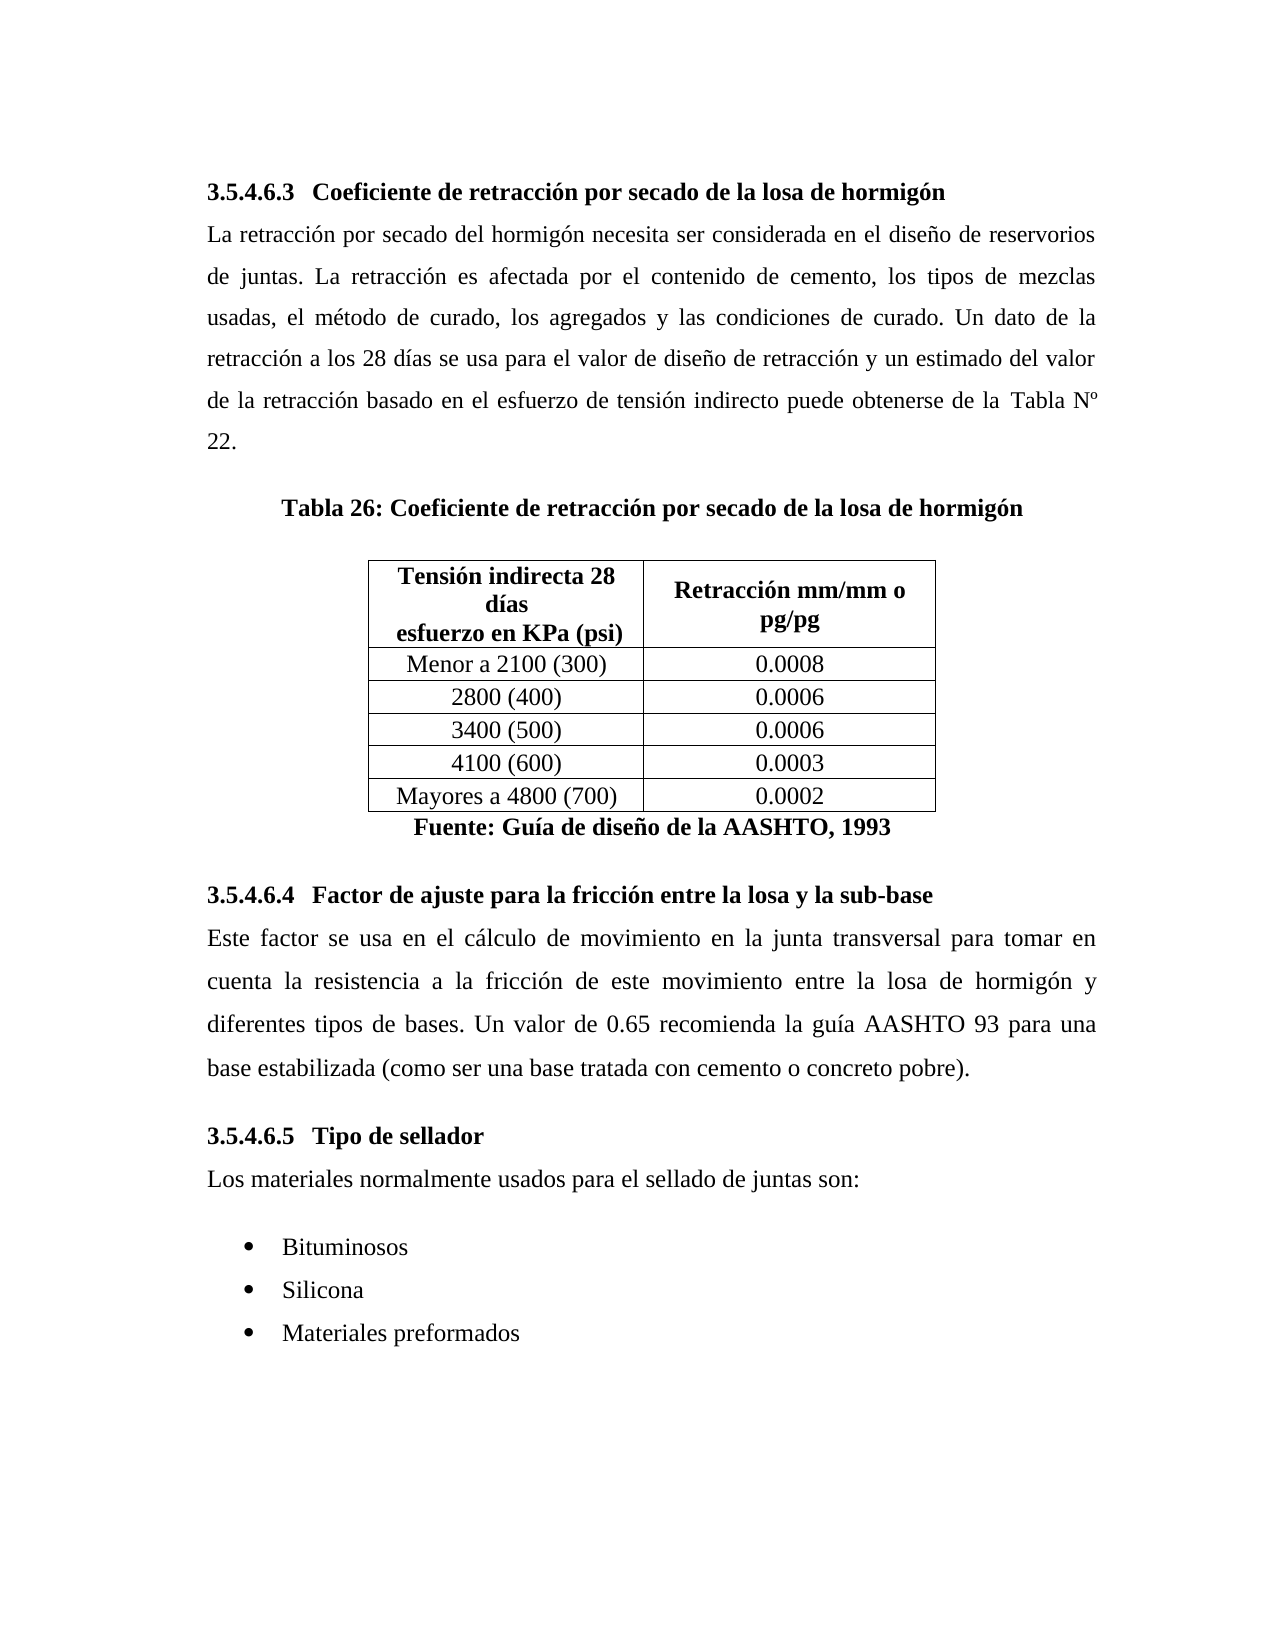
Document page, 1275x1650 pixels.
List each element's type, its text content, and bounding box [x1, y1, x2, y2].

text La retracción por secado del hormigón necesita ser considerada en el diseño de reservorios de juntas. La retracción es afectada por el contenido de cemento, los tipos de mezclas usadas, el método de curado, los agregados y las condiciones de curado. Un dato de la retracción a los 28 días se usa para el valor de diseño de retracción y un estimado del valor de la retracción basado en el esfuerzo de tensión indirecto puede obtenerse de la Tabla Nº 22. [207, 220, 1098, 455]
text Este factor se usa en el cálculo de movimiento en la junta transversal para tomar en cuenta la resistencia a la fricción de este movimiento entre la losa de hormigón y diferentes tipos de bases. Un valor de 0.65 recomienda la guía AASHTO 93 para una base estabilizada (como ser una base tratada con cemento o concreto pobre). [207, 923, 1098, 1081]
table_header Tensión indirecta 28 días esfuerzo en KPa (psi) [369, 561, 643, 647]
table_cell Menor a 2100 (300) [369, 648, 643, 680]
table_cell 0.0003 [644, 746, 935, 778]
table_cell 0.0002 [644, 779, 935, 811]
list Materiales preformados [244, 1318, 1098, 1347]
table_cell 0.0006 [644, 681, 935, 713]
list Silicona [244, 1275, 1098, 1304]
text Los materiales normalmente usados para el sellado de juntas son: [207, 1164, 1098, 1193]
table_cell 4100 (600) [369, 746, 643, 778]
text Fuente: Guía de diseño de la AASHTO, 1993 [207, 812, 1098, 841]
table_header Retracción mm/mm o pg/pg [644, 561, 935, 647]
subtitle Tipo de sellador [207, 1121, 1098, 1149]
table_cell 0.0006 [644, 714, 935, 745]
table_cell 3400 (500) [369, 714, 643, 745]
table_cell Mayores a 4800 (700) [369, 779, 643, 811]
subtitle Coeficiente de retracción por secado de la losa de hormigón [207, 177, 1098, 206]
table_cell 2800 (400) [369, 681, 643, 713]
list Bituminosos [244, 1232, 1098, 1261]
subtitle Factor de ajuste para la fricción entre la losa y la sub-base [207, 880, 1098, 909]
table_cell 0.0008 [644, 648, 935, 680]
